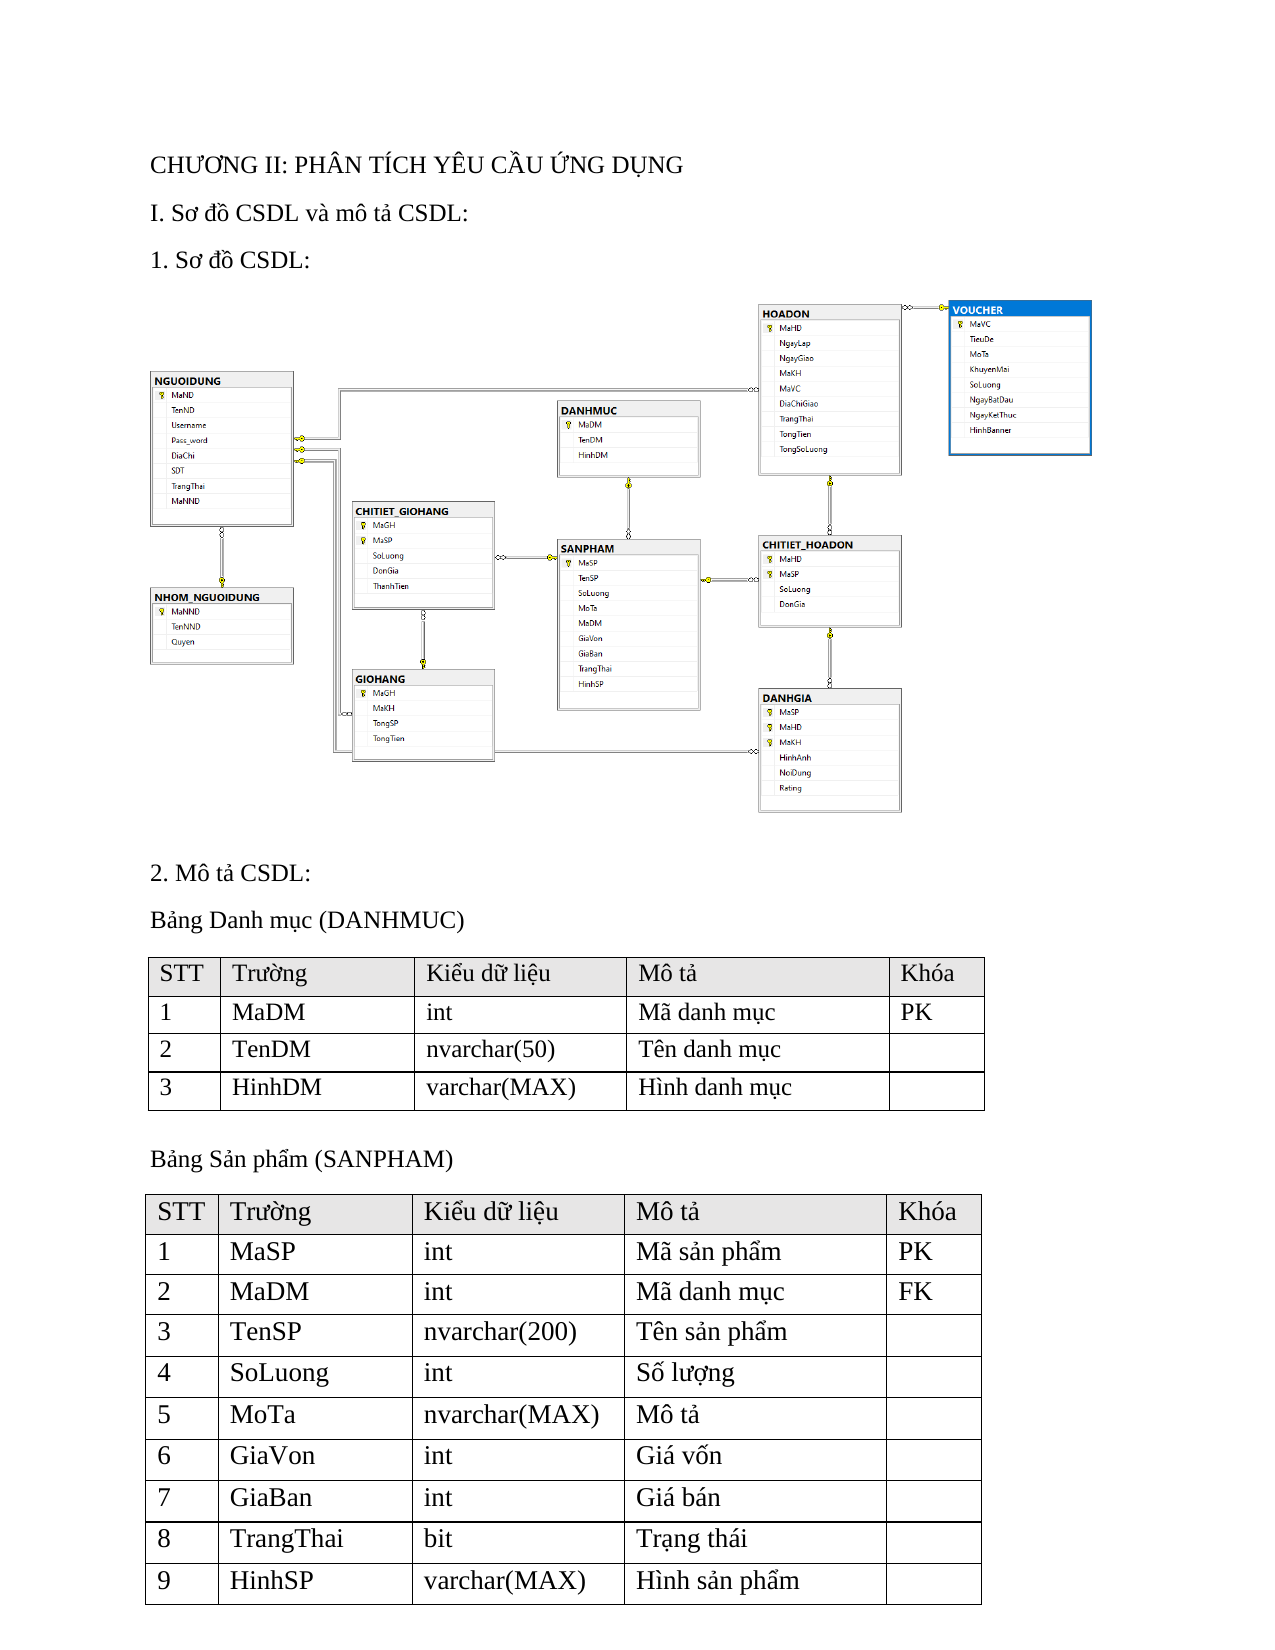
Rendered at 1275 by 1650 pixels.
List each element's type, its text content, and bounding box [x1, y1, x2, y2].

table_cell MaDM [219, 1275, 412, 1314]
table_cell Hình danh mục [627, 1073, 889, 1110]
table_cell int [413, 1357, 624, 1397]
table_header Trường [219, 1195, 412, 1234]
table_cell MaSP [219, 1235, 412, 1274]
table_cell PK [887, 1235, 981, 1274]
table_cell varchar(MAX) [413, 1564, 624, 1604]
table_cell 1 [149, 997, 220, 1033]
picture [150, 293, 1125, 839]
table_cell HinhDM [221, 1073, 414, 1110]
table_cell [890, 1034, 984, 1071]
text Bảng Danh mục (DANHMUC) [150, 905, 1125, 934]
table_cell [887, 1523, 981, 1563]
list Mô tả CSDL: [150, 858, 1125, 886]
table_cell 5 [146, 1398, 218, 1438]
table_cell 3 [146, 1315, 218, 1356]
table_cell nvarchar(MAX) [413, 1398, 624, 1438]
table_cell int [413, 1275, 624, 1314]
table_header Mô tả [625, 1195, 886, 1234]
table_header Trường [221, 958, 414, 996]
table_cell bit [413, 1523, 624, 1563]
table_cell [887, 1440, 981, 1480]
table_cell [887, 1564, 981, 1604]
table_cell Giá bán [625, 1481, 886, 1521]
table_cell FK [887, 1275, 981, 1314]
table_cell 1 [146, 1235, 218, 1274]
table_cell Mã sản phẩm [625, 1235, 886, 1274]
table_header Kiểu dữ liệu [413, 1195, 624, 1234]
table_cell GiaVon [219, 1440, 412, 1480]
table_cell SoLuong [219, 1357, 412, 1397]
table_cell [887, 1398, 981, 1438]
table_cell 6 [146, 1440, 218, 1480]
table_header Khóa [887, 1195, 981, 1234]
table_cell Hình sản phẩm [625, 1564, 886, 1604]
table_cell Số lượng [625, 1357, 886, 1397]
table_cell Mã danh mục [627, 997, 889, 1033]
table_cell Mô tả [625, 1398, 886, 1438]
table_cell Trạng thái [625, 1523, 886, 1563]
table_cell Tên danh mục [627, 1034, 889, 1071]
table_cell PK [890, 997, 984, 1033]
table_cell 2 [146, 1275, 218, 1314]
table_cell Mã danh mục [625, 1275, 886, 1314]
table_cell TenDM [221, 1034, 414, 1071]
table_cell [890, 1073, 984, 1110]
table_cell int [413, 1440, 624, 1480]
table_cell varchar(MAX) [415, 1073, 626, 1110]
table_cell [887, 1481, 981, 1521]
table_cell nvarchar(200) [413, 1315, 624, 1356]
table_cell 3 [149, 1073, 220, 1110]
table_cell MaDM [221, 997, 414, 1033]
table_cell [887, 1315, 981, 1356]
table_cell Tên sản phẩm [625, 1315, 886, 1356]
table_cell 2 [149, 1034, 220, 1071]
table_cell TenSP [219, 1315, 412, 1356]
table_header Khóa [890, 958, 984, 996]
table_cell int [413, 1235, 624, 1274]
table_cell MoTa [219, 1398, 412, 1438]
list Sơ đồ CSDL: [150, 245, 1125, 274]
table_cell int [415, 997, 626, 1033]
table_cell 7 [146, 1481, 218, 1521]
table_header STT [149, 958, 220, 996]
table_cell int [413, 1481, 624, 1521]
table_cell 9 [146, 1564, 218, 1604]
table_cell [887, 1357, 981, 1397]
table_cell nvarchar(50) [415, 1034, 626, 1071]
table_cell TrangThai [219, 1523, 412, 1563]
table_cell GiaBan [219, 1481, 412, 1521]
table_cell HinhSP [219, 1564, 412, 1604]
list Sơ đồ CSDL và mô tả CSDL: [150, 198, 1125, 226]
text CHƯƠNG II: PHÂN TÍCH YÊU CẦU ỨNG DỤNG [150, 150, 1125, 179]
text Bảng Sản phẩm (SANPHAM) [150, 1144, 1125, 1173]
table_cell 8 [146, 1523, 218, 1563]
table_cell Giá vốn [625, 1440, 886, 1480]
table_header Mô tả [627, 958, 889, 996]
table_header Kiểu dữ liệu [415, 958, 626, 996]
table_cell 4 [146, 1357, 218, 1397]
table_header STT [146, 1195, 218, 1234]
